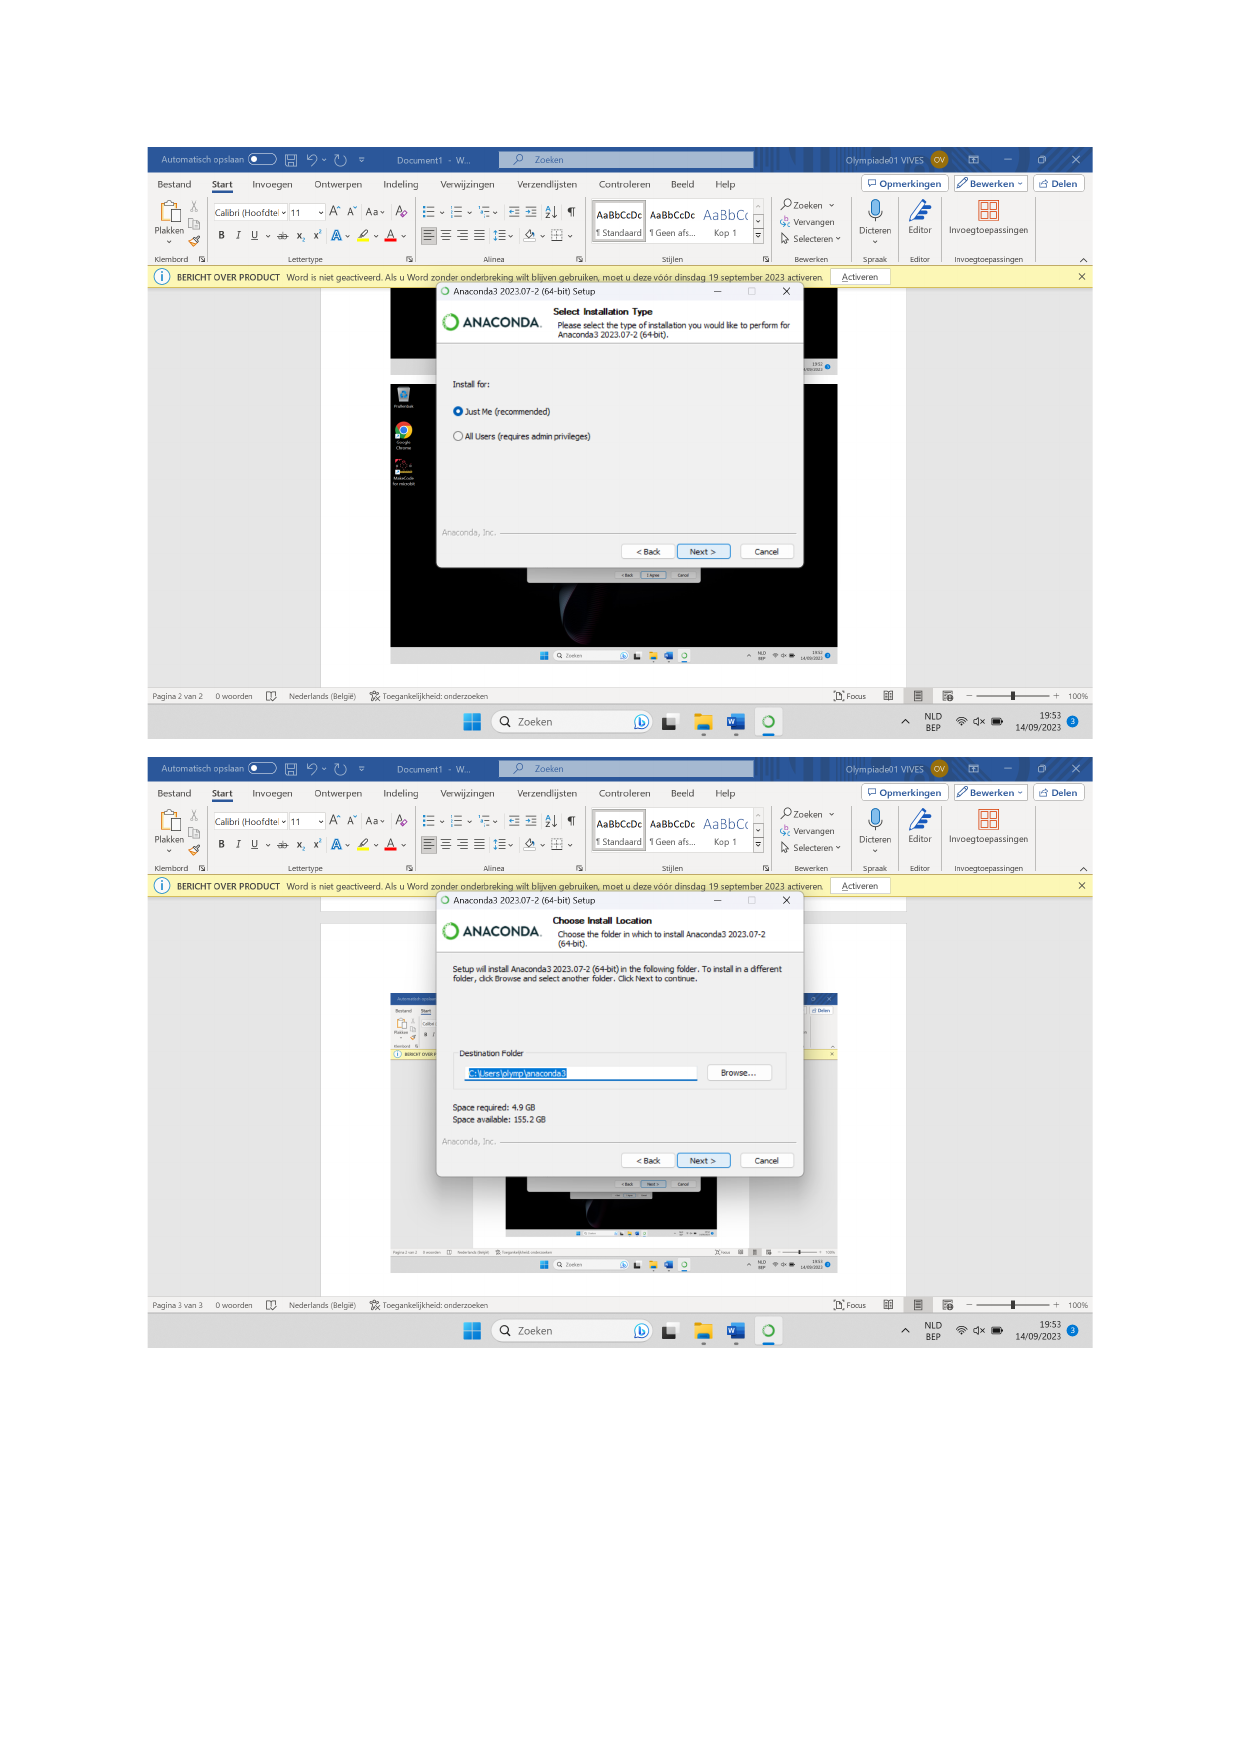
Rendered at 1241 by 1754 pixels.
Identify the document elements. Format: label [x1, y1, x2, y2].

picture [147, 757, 1093, 1348]
picture [147, 147, 1093, 739]
